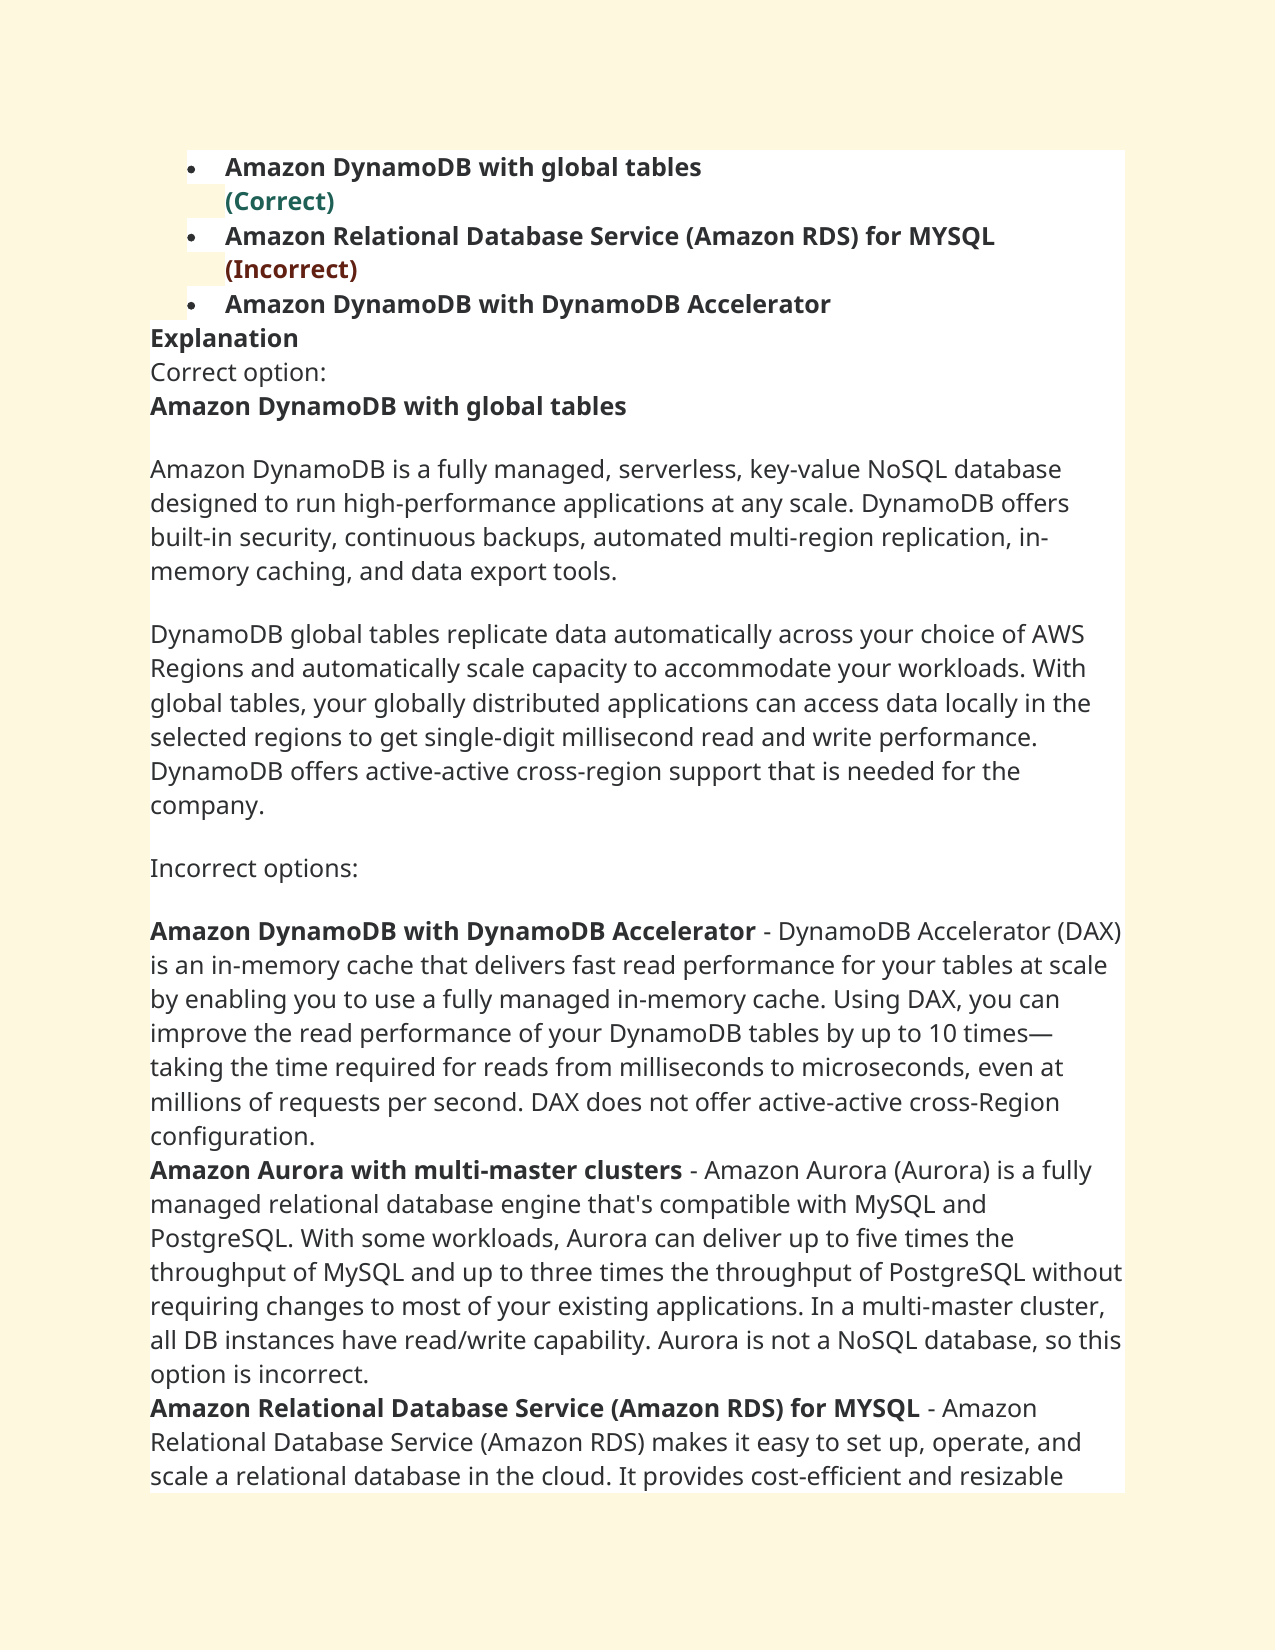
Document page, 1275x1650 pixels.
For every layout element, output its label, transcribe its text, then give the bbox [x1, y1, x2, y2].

text Amazon DynamoDB with DynamoDB Accelerator - DynamoDB Accelerator (DAX) is an in-memory cache that delivers fast read performance for your tables at scale by enabling you to use a fully managed in-memory cache. Using DAX, you can improve the read performance of your DynamoDB tables by up to 10 times—taking the time required for reads from milliseconds to microseconds, even at millions of requests per second. DAX does not offer active-active cross-Region configuration. [150, 914, 1125, 1152]
text Amazon DynamoDB is a fully managed, serverless, key-value NoSQL database designed to run high-performance applications at any scale. DynamoDB offers built-in security, continuous backups, automated multi-region replication, in-memory caching, and data export tools. [150, 452, 1125, 588]
text DynamoDB global tables replicate data automatically across your choice of AWS Regions and automatically scale capacity to accommodate your workloads. With global tables, your globally distributed applications can access data locally in the selected regions to get single-digit millisecond read and write performance. DynamoDB offers active-active cross-region support that is needed for the company. [150, 617, 1125, 821]
list Amazon DynamoDB with global tables [187, 150, 1125, 184]
text Amazon Aurora with multi-master clusters - Amazon Aurora (Aurora) is a fully managed relational database engine that's compatible with MySQL and PostgreSQL. With some workloads, Aurora can deliver up to five times the throughput of MySQL and up to three times the throughput of PostgreSQL without requiring changes to most of your existing applications. In a multi-master cluster, all DB instances have read/write capability. Aurora is not a NoSQL database, so this option is incorrect. [150, 1152, 1125, 1391]
list Amazon Relational Database Service (Amazon RDS) for MYSQL [187, 218, 1125, 252]
text (Correct) [225, 184, 1125, 218]
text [150, 1391, 1125, 1493]
text Incorrect options: [150, 851, 1125, 885]
text Correct option: [150, 354, 1125, 388]
subtitle Explanation [150, 320, 1125, 354]
list Amazon DynamoDB with DynamoDB Accelerator [187, 286, 1125, 320]
text (Incorrect) [225, 252, 1125, 286]
text Amazon DynamoDB with global tables [150, 388, 1125, 422]
